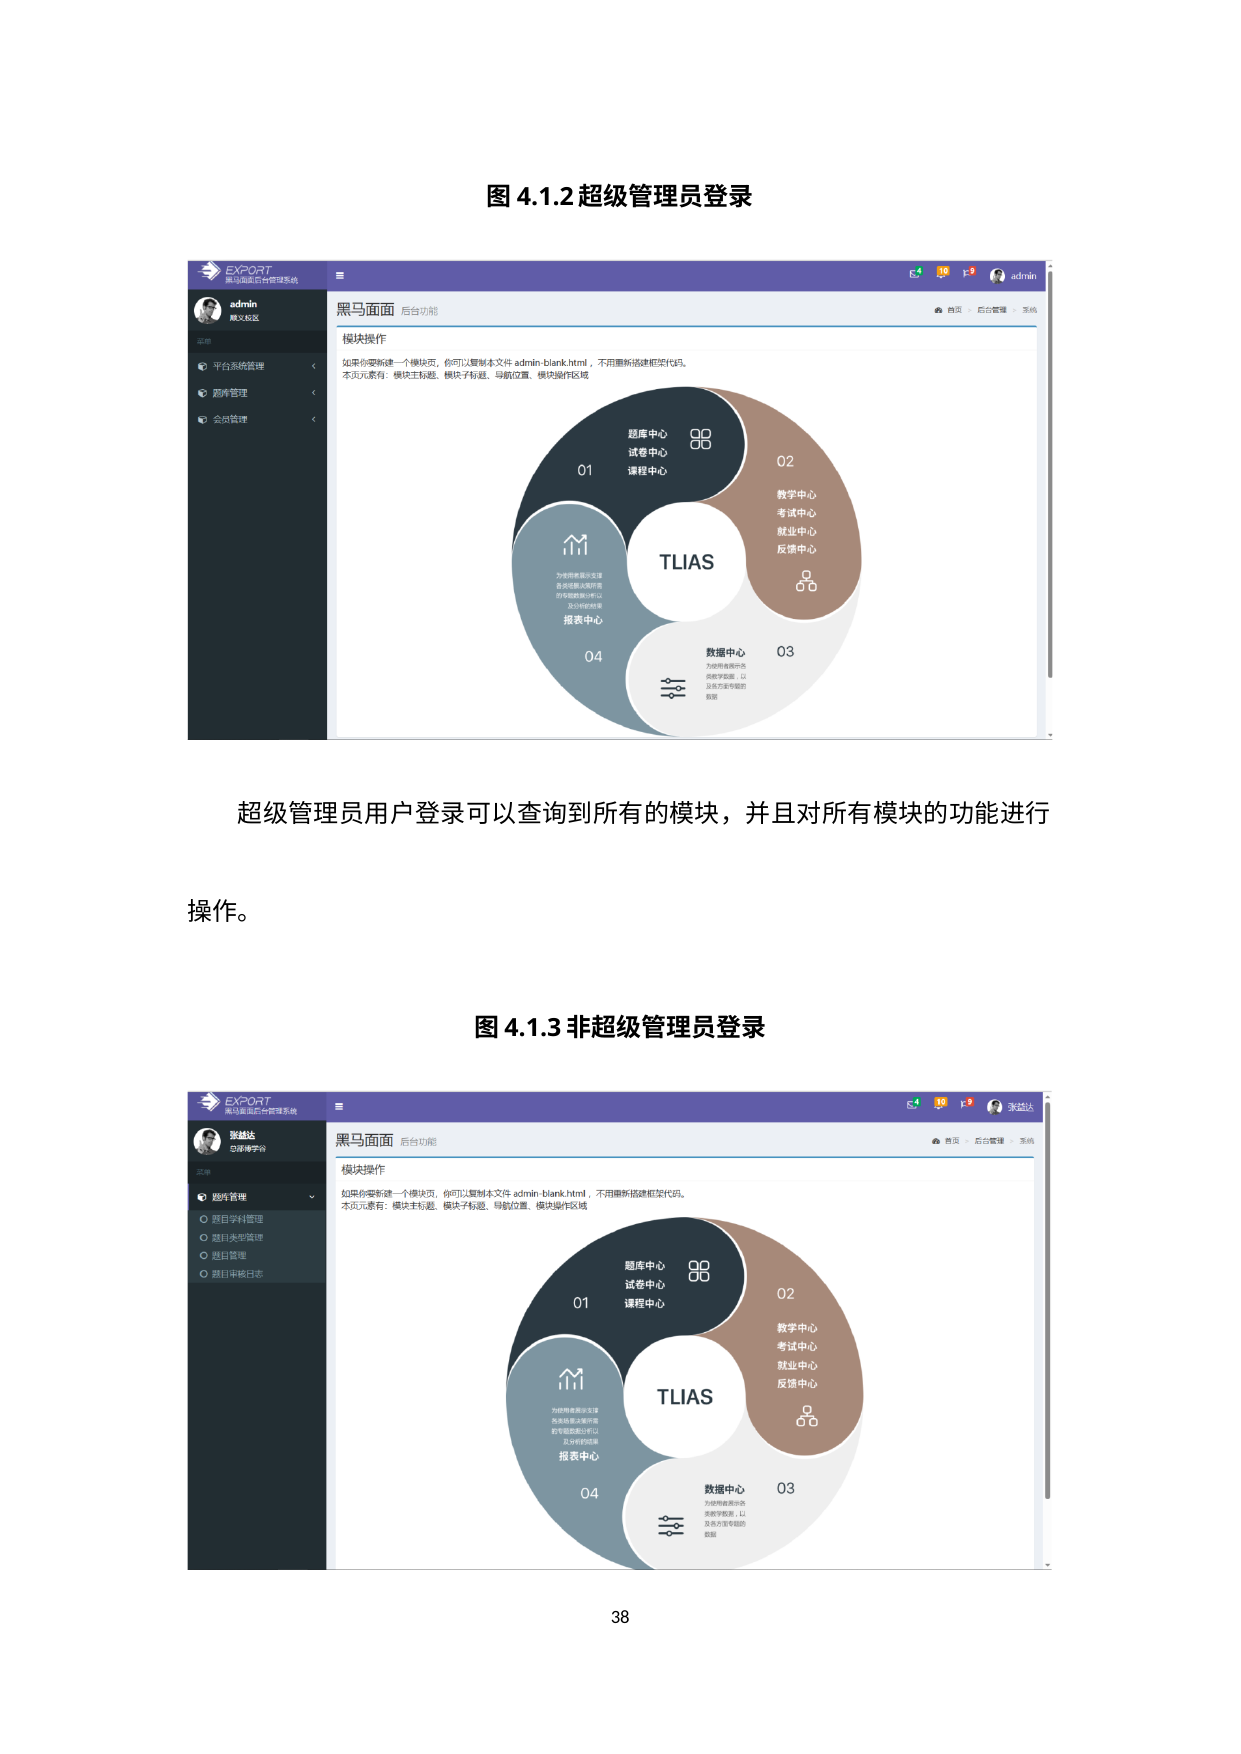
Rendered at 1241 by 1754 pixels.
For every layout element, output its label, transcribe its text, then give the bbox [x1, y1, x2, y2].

text 超级管理员用户登录可以查询到所有的模块，并且对所有模块的功能进行操作。 [187, 779, 1053, 942]
picture [187, 259, 1053, 740]
text 图4.1.2超级管理员登录 [187, 162, 1053, 227]
picture [187, 1090, 1052, 1570]
text 图4.1.3非超级管理员登录 [187, 993, 1053, 1058]
